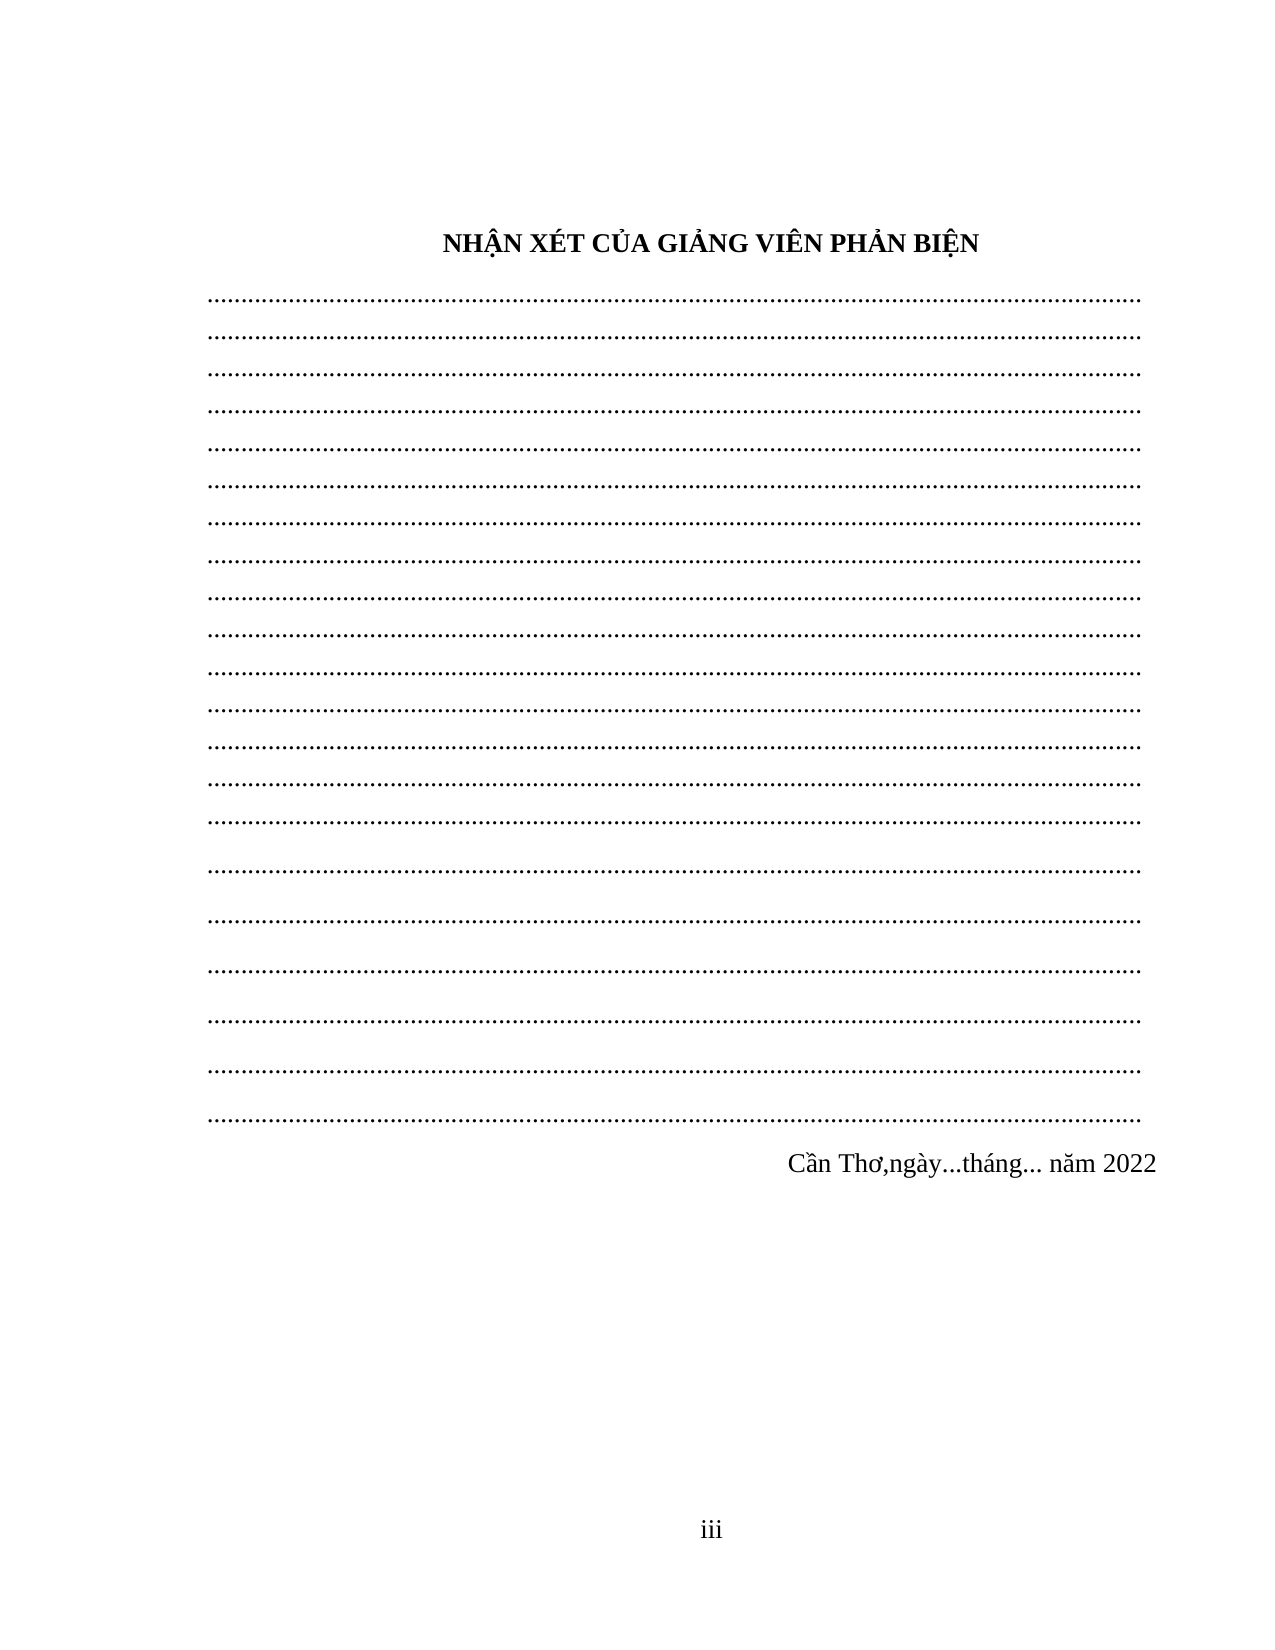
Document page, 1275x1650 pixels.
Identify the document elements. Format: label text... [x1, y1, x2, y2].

text Cần Thơ,ngày...tháng... năm 2022 [207, 1147, 1157, 1178]
text NHẬN XÉT CỦA GIẢNG VIÊN PHẢN BIỆN [207, 227, 1157, 258]
